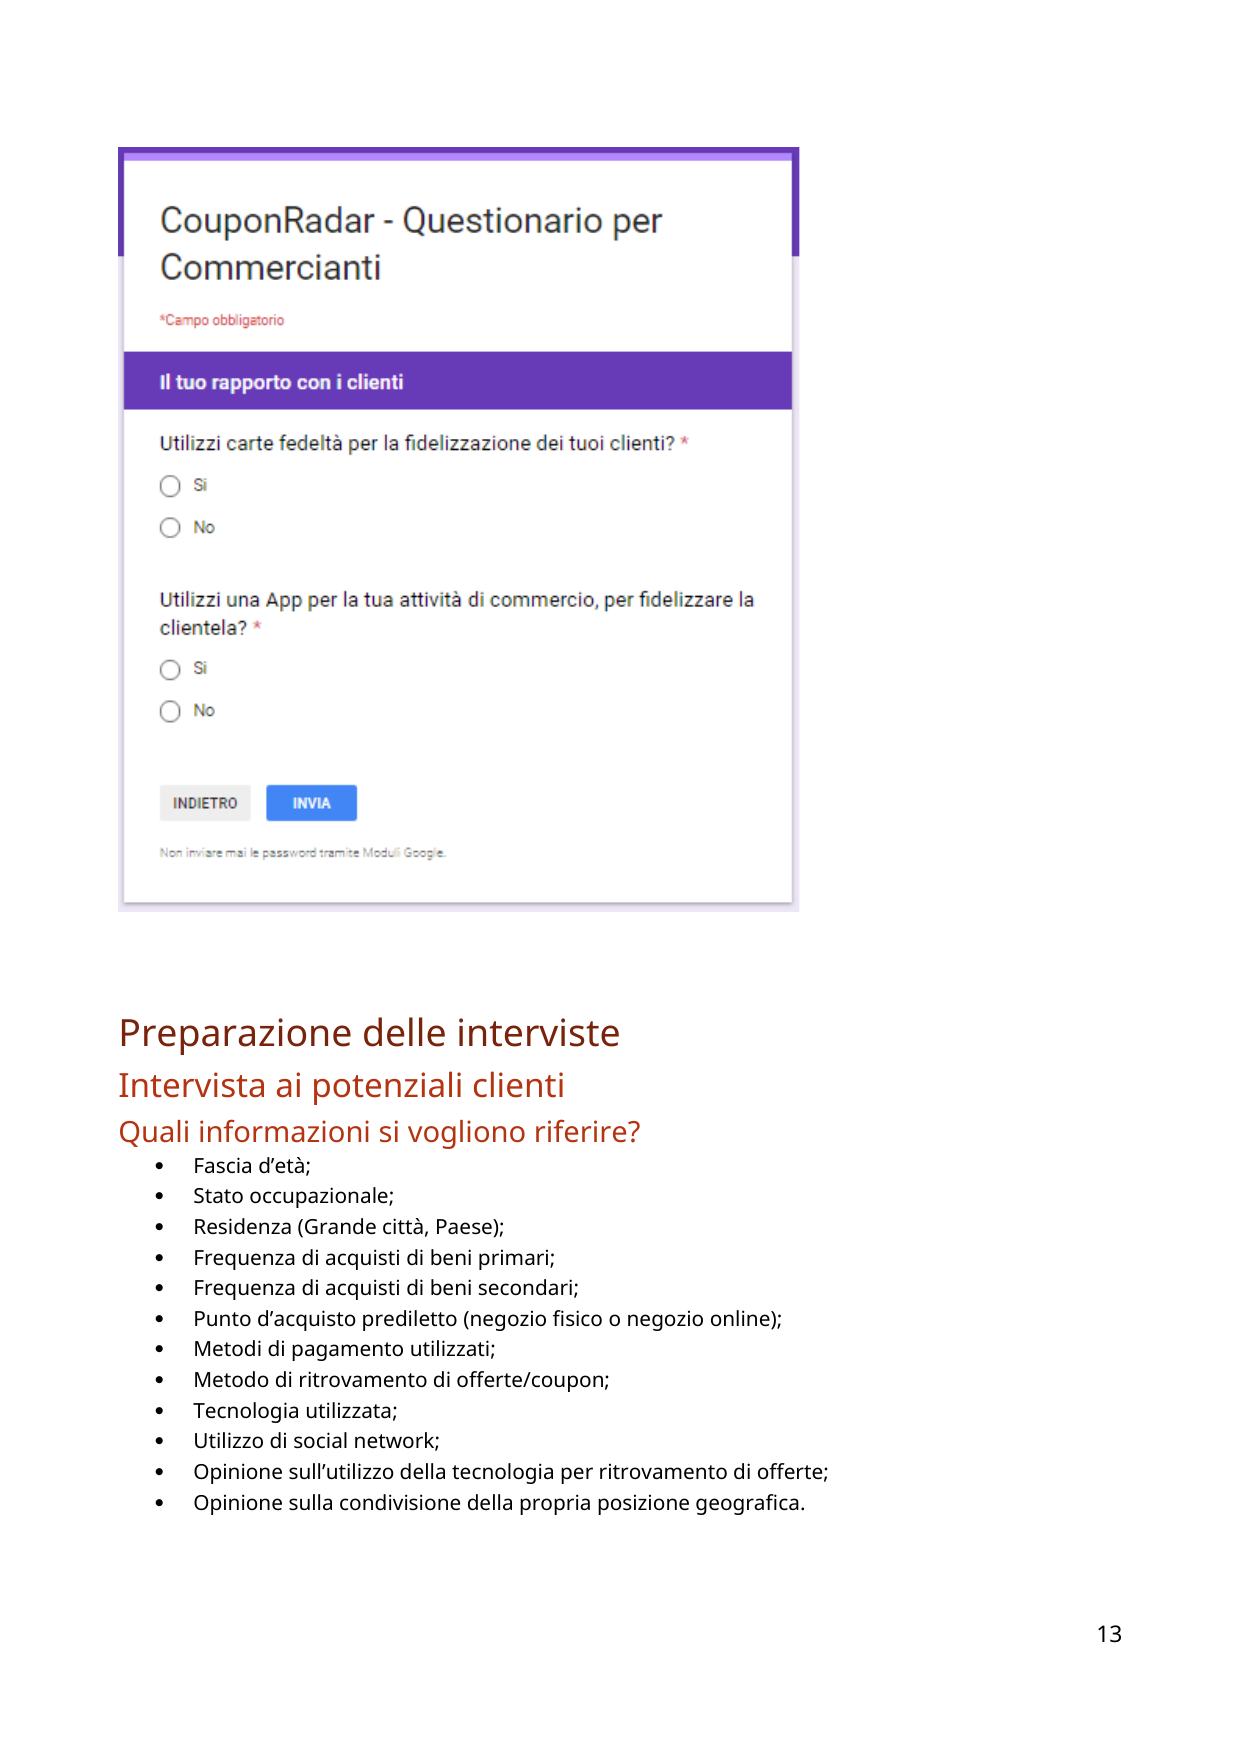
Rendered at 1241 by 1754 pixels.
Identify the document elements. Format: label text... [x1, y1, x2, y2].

subtitle Preparazione delle interviste [118, 1006, 1122, 1057]
list Metodo di ritrovamento di offerte/coupon; [156, 1365, 1122, 1394]
list Tecnologia utilizzata; [156, 1396, 1122, 1424]
list Opinione sull’utilizzo della tecnologia per ritrovamento di offerte; [156, 1457, 1122, 1486]
list Stato occupazionale; [156, 1181, 1122, 1210]
subtitle Quali informazioni si vogliono riferire? [118, 1111, 1122, 1151]
list Utilizzo di social network; [156, 1426, 1122, 1455]
subtitle Intervista ai potenziali clienti [118, 1062, 1122, 1107]
list Fascia d’età; [156, 1151, 1122, 1179]
list Metodi di pagamento utilizzati; [156, 1334, 1122, 1363]
list Residenza (Grande città, Paese); [156, 1212, 1122, 1241]
picture [118, 147, 800, 912]
list Punto d’acquisto prediletto (negozio fisico o negozio online); [156, 1304, 1122, 1332]
list Opinione sulla condivisione della propria posizione geografica. [156, 1488, 1122, 1516]
list Frequenza di acquisti di beni secondari; [156, 1273, 1122, 1302]
list Frequenza di acquisti di beni primari; [156, 1243, 1122, 1271]
